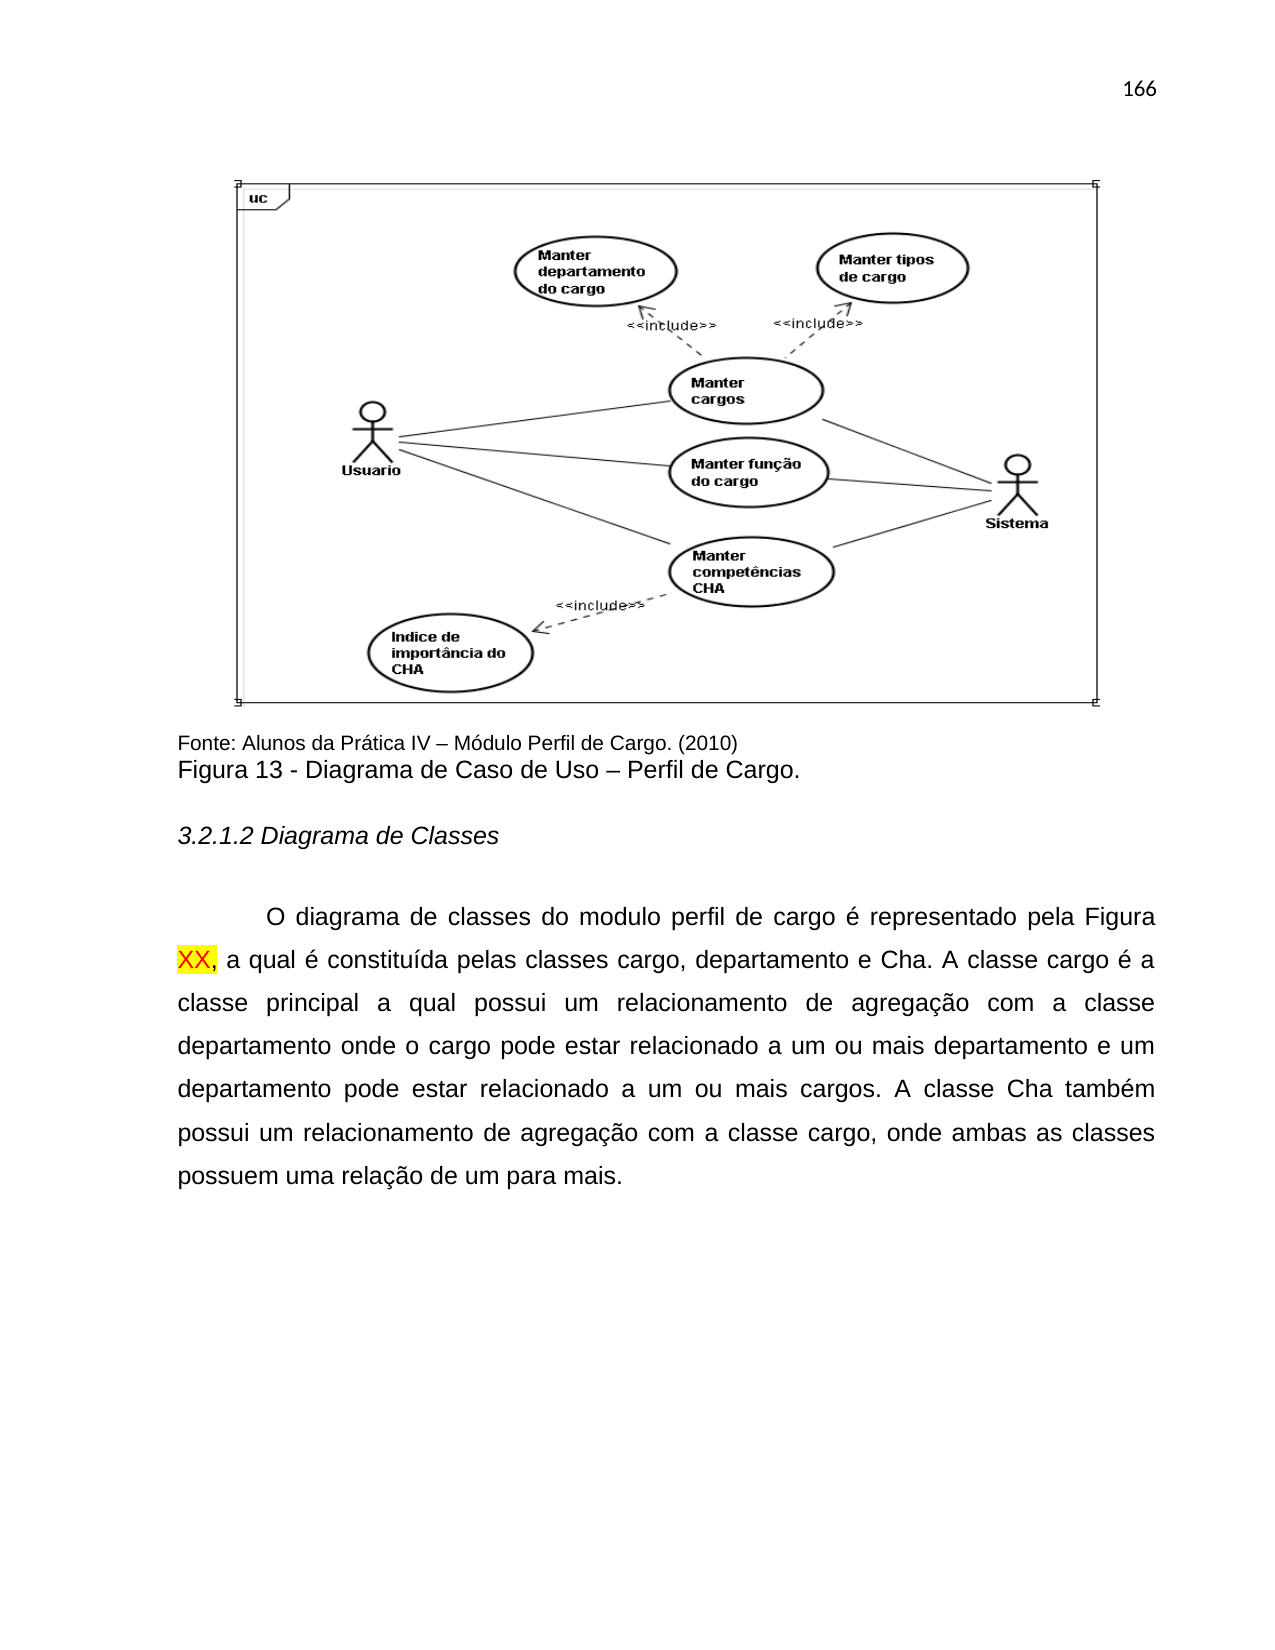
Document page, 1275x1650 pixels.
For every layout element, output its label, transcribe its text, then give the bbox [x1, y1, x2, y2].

picture [234, 179, 1100, 707]
text Figura 13 - Diagrama de Caso de Uso – Perfil de Cargo. [177, 755, 1157, 784]
text Fonte: Alunos da Prática IV – Módulo Perfil de Cargo. (2010) [177, 731, 1157, 755]
text O diagrama de classes do modulo perfil de cargo é representado pela Figura XX, a qual é constituída pelas classes cargo, departamento e Cha. A classe cargo é a classe principal a qual possui um relacionamento de agregação com a classe departamento onde o cargo pode estar relacionado a um ou mais departamento e um departamento pode estar relacionado a um ou mais cargos. A classe Cha também possui um relacionamento de agregação com a classe cargo, onde ambas as classes possuem uma relação de um para mais. [177, 902, 1157, 1189]
text 3.2.1.2 Diagrama de Classes [177, 821, 1157, 850]
